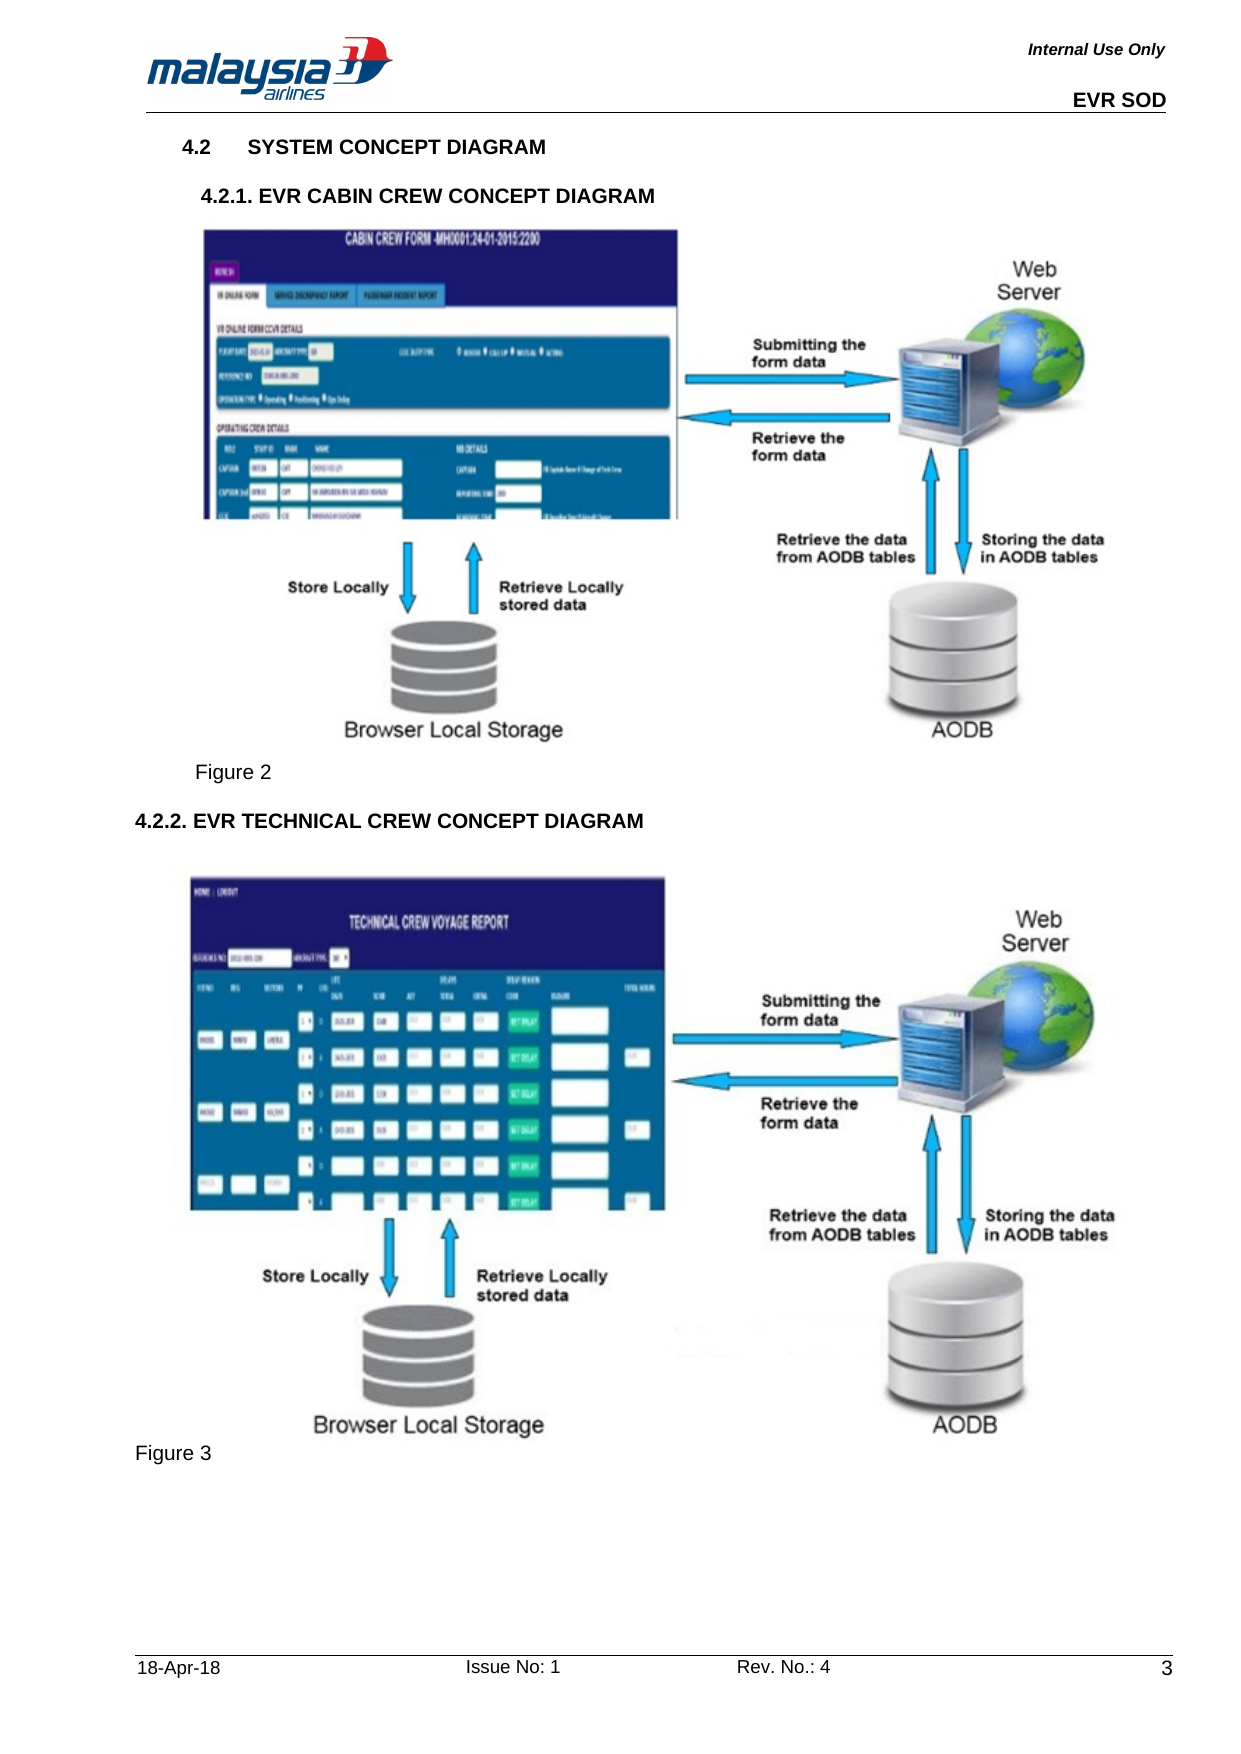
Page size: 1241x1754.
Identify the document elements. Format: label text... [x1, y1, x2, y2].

picture [172, 865, 1145, 1441]
subtitle SYSTEM CONCEPT DIAGRAM [182, 135, 1113, 159]
subtitle 4.2.1. EVR Cabin Crew Concept Diagram [135, 184, 1173, 208]
subtitle 4.2.2. EVR Technical Crew Concept Diagram [135, 809, 1173, 833]
picture [147, 37, 393, 100]
picture [195, 220, 1124, 760]
